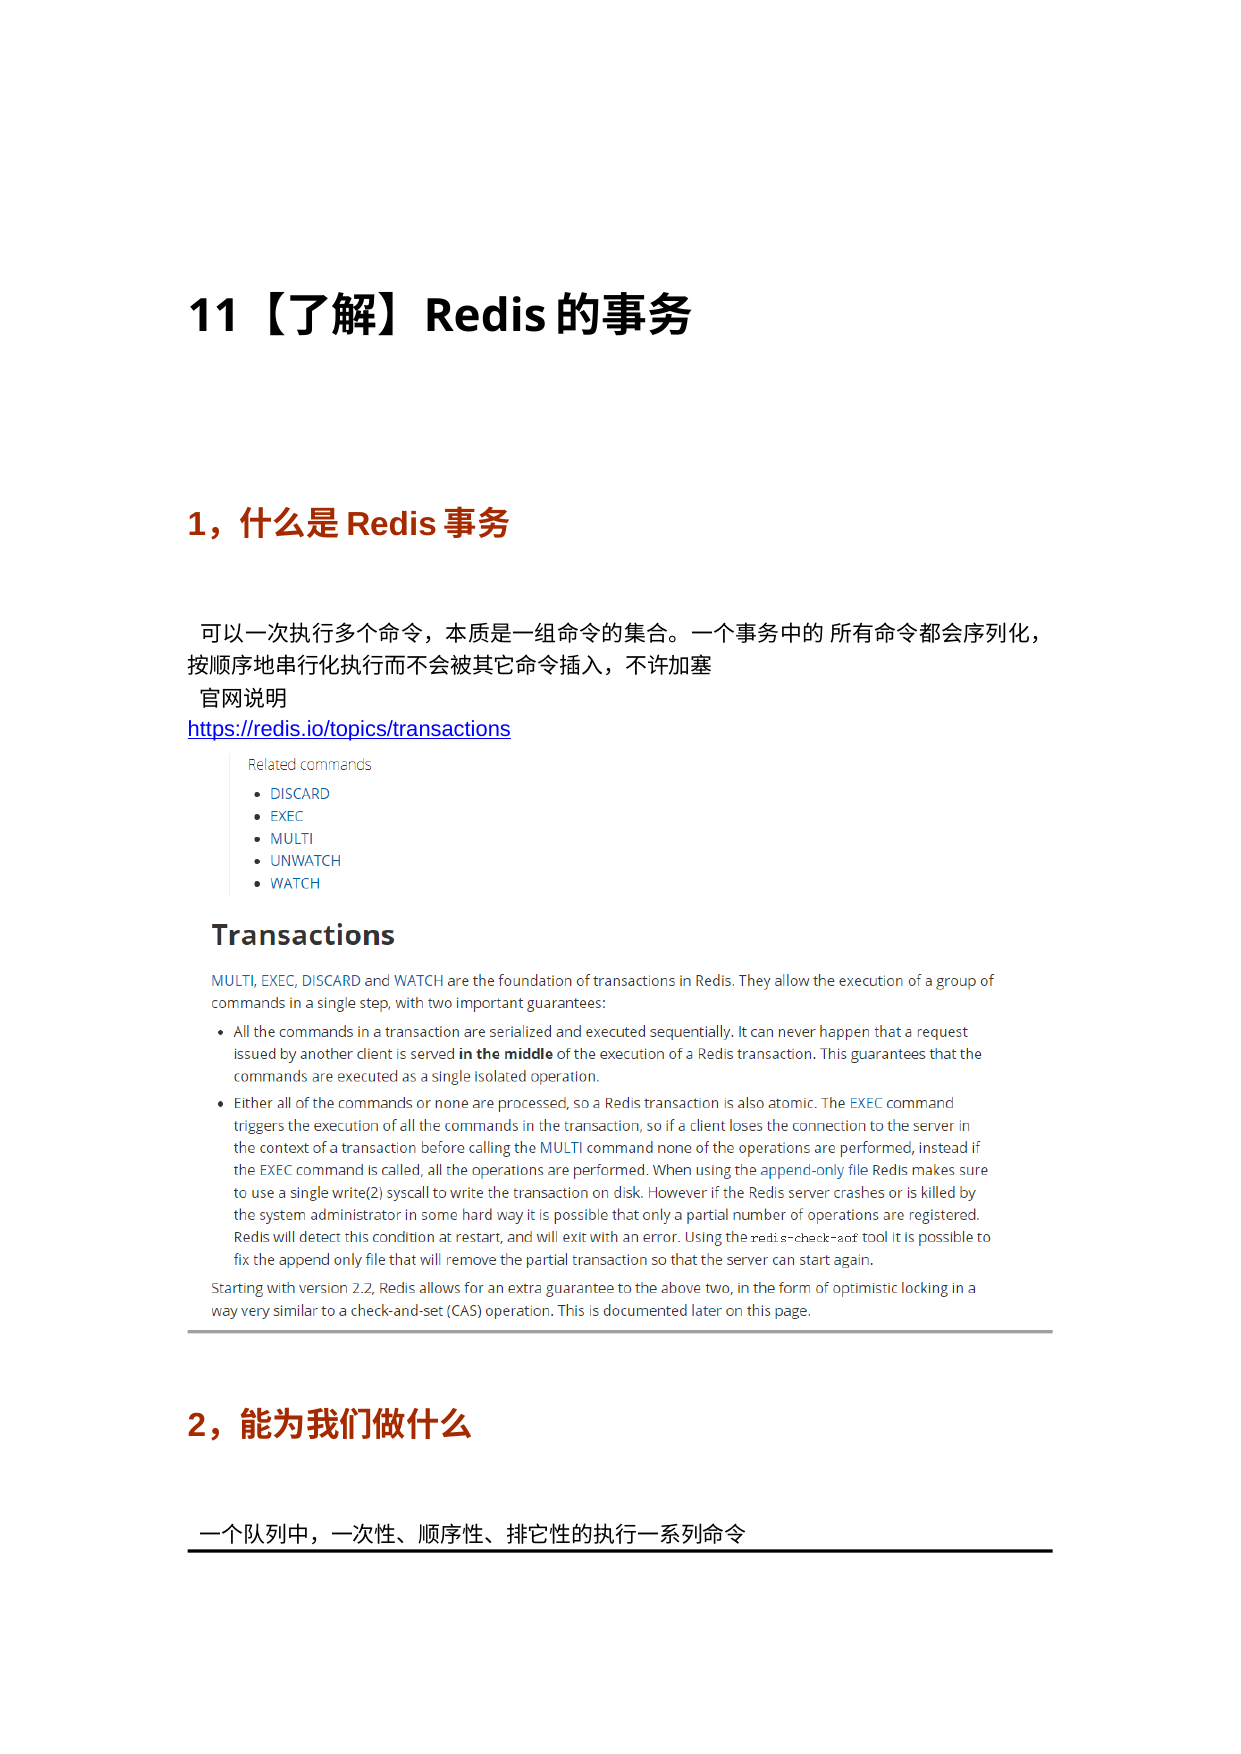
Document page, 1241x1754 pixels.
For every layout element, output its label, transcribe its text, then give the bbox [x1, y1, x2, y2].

text https://redis.io/topics/transactions [187, 713, 1053, 745]
text 官网说明 [187, 680, 1053, 713]
text 可以一次执行多个命令，本质是一组命令的集合。一个事务中的 所有命令都会序列化，按顺序地串行化执行而不会被其它命令插入，不许加塞 [187, 615, 1053, 680]
picture [187, 745, 1053, 1326]
text 一个队列中，一次性、顺序性、排它性的执行一系列命令 [187, 1517, 1053, 1549]
subtitle 2，能为我们做什么 [187, 1390, 1053, 1455]
subtitle 1，什么是Redis事务 [187, 488, 1053, 553]
subtitle 11【了解】Redis的事务 [187, 262, 1053, 360]
